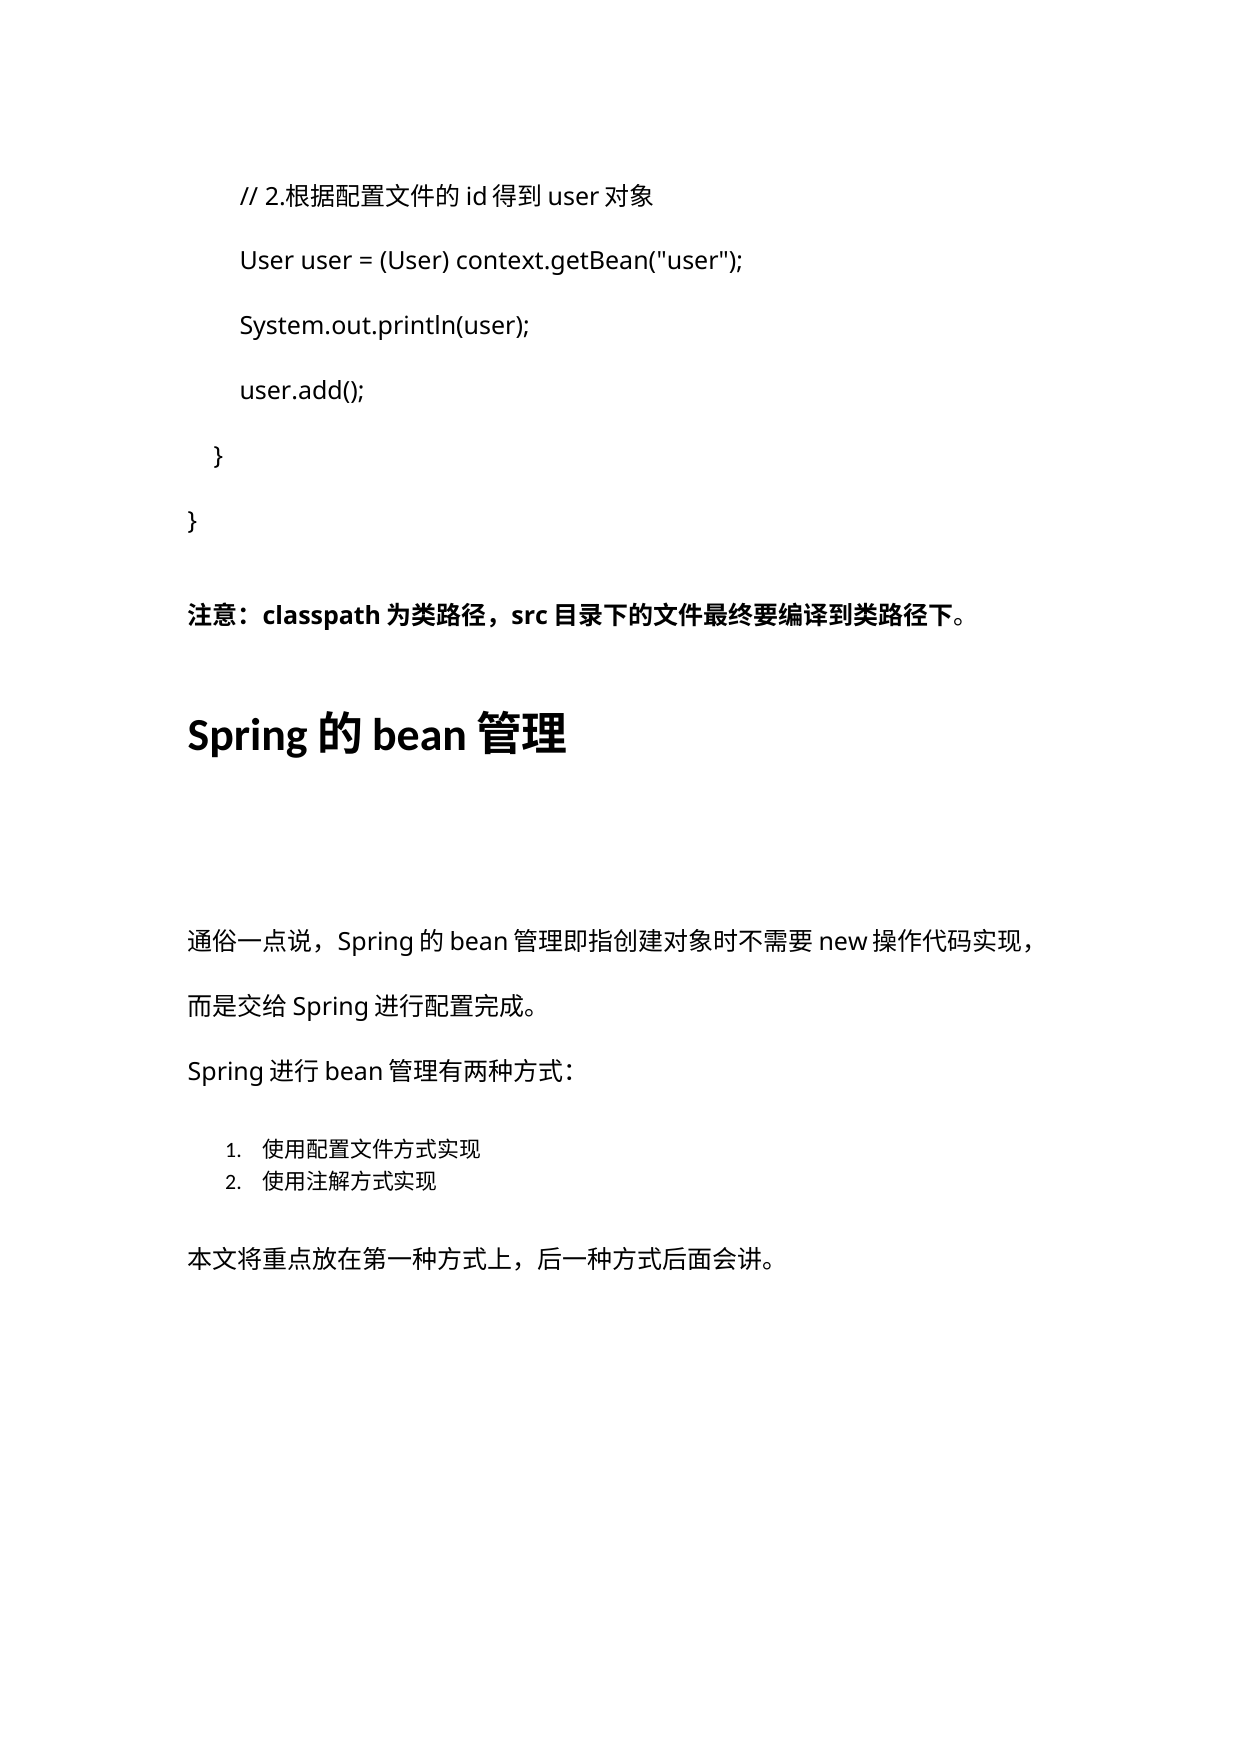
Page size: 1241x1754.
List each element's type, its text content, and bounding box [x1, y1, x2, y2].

text System.out.println(user); [187, 292, 1053, 357]
text User user = (User) context.getBean("user"); [187, 227, 1053, 292]
subtitle Spring的bean管理 [187, 682, 1053, 779]
text user.add(); [187, 357, 1053, 422]
text 通俗一点说，Spring的bean管理即指创建对象时不需要new操作代码实现，而是交给Spring进行配置完成。 Spring进行bean管理有两种方式： [187, 907, 1053, 1102]
list 使用配置文件方式实现 [225, 1131, 1053, 1164]
text 注意：classpath为类路径，src目录下的文件最终要编译到类路径下。 [187, 581, 1053, 646]
text 本文将重点放在第一种方式上，后一种方式后面会讲。 [187, 1225, 1053, 1290]
list 使用注解方式实现 [225, 1164, 1053, 1196]
text } [187, 422, 1053, 487]
text // 2.根据配置文件的id得到user对象 [187, 162, 1053, 227]
text } [187, 487, 1053, 552]
